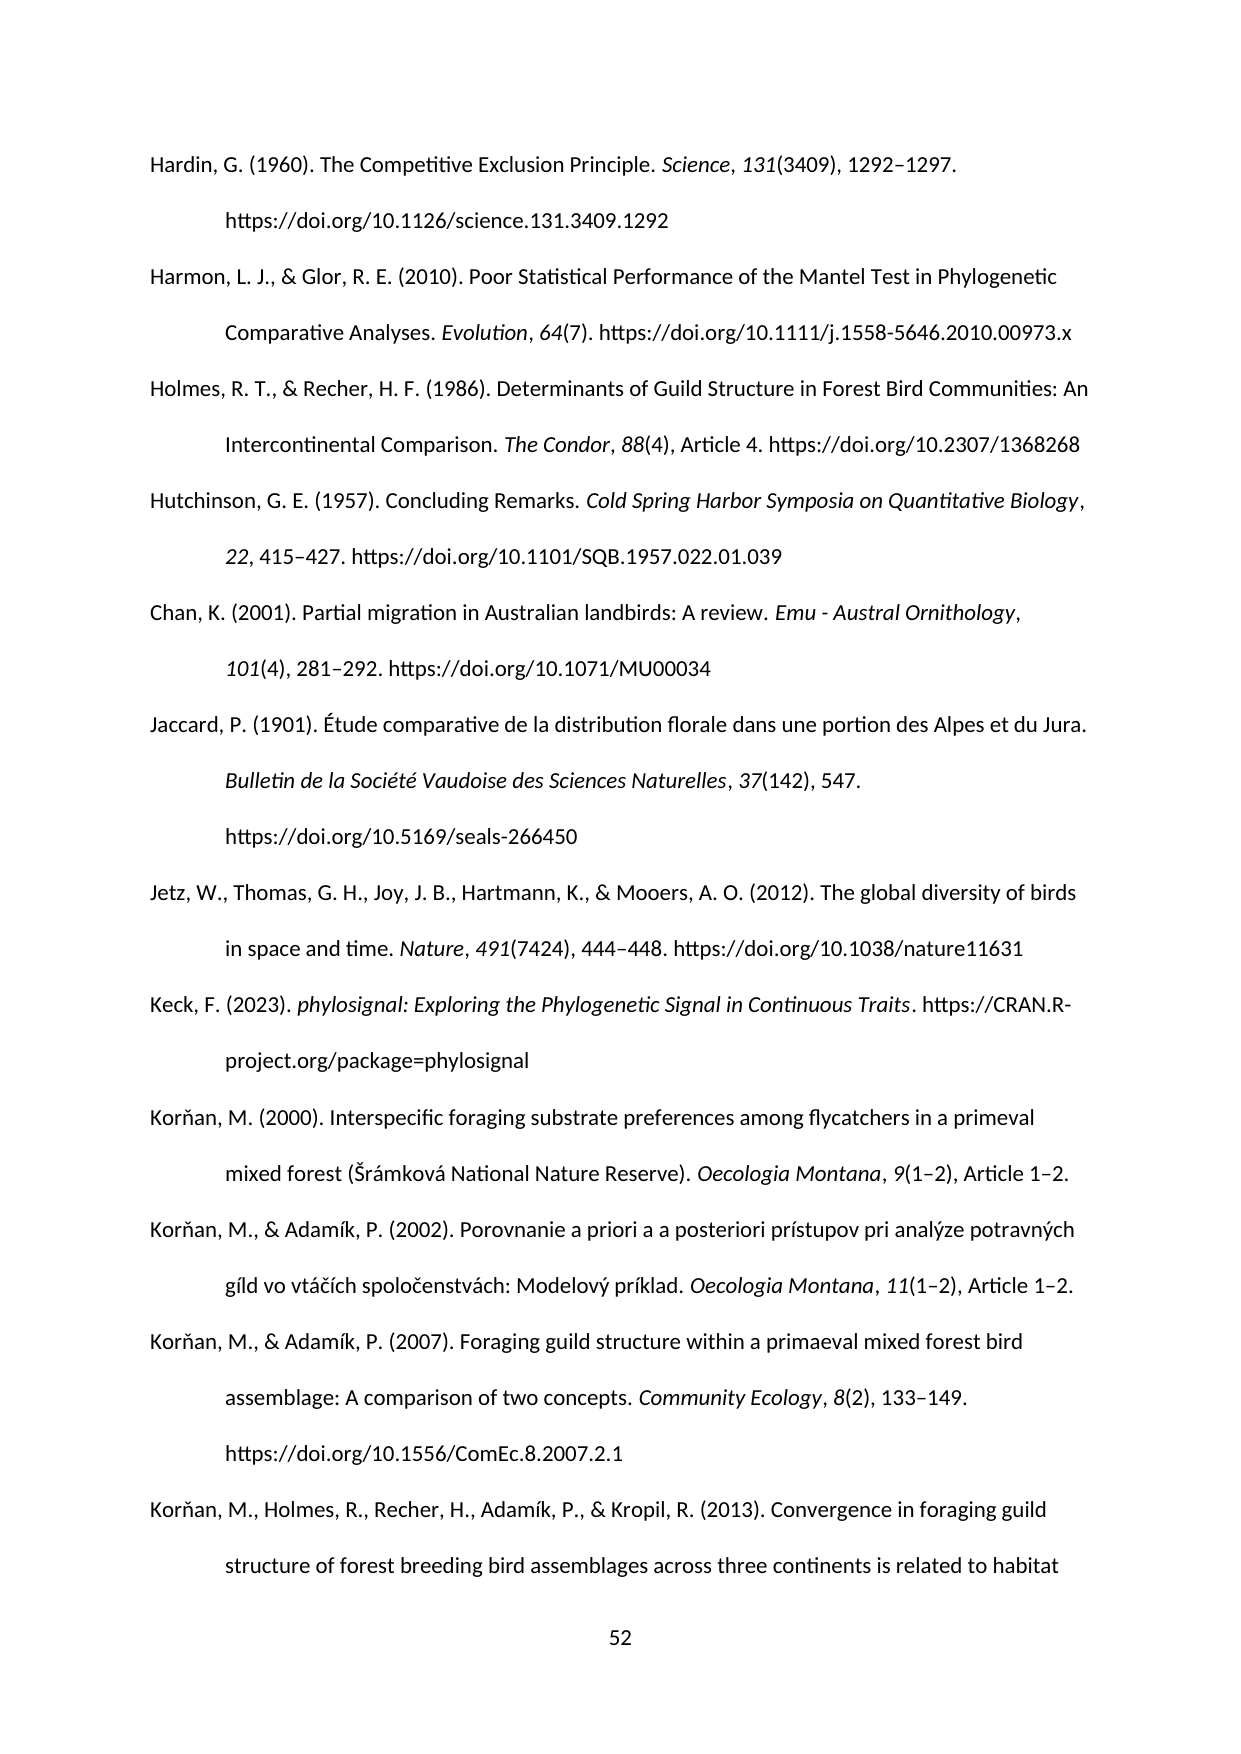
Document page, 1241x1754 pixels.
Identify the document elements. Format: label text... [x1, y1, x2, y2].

text Hutchinson, G. E. (1957). Concluding Remarks. Cold Spring Harbor Symposia on Quantitative Biology, 22, 415–427. https://doi.org/10.1101/SQB.1957.022.01.039 [150, 486, 1090, 570]
text Jetz, W., Thomas, G. H., Joy, J. B., Hartmann, K., & Mooers, A. O. (2012). The global diversity of birds in space and time. Nature, 491(7424), 444–448. https://doi.org/10.1038/nature11631 [150, 878, 1090, 963]
text Jaccard, P. (1901). Étude comparative de la distribution florale dans une portion des Alpes et du Jura. Bulletin de la Société Vaudoise des Sciences Naturelles, 37(142), 547. https://doi.org/10.5169/seals-266450 [150, 710, 1090, 851]
text Chan, K. (2001). Partial migration in Australian landbirds: A review. Emu - Austral Ornithology, 101(4), 281–292. https://doi.org/10.1071/MU00034 [150, 598, 1090, 682]
text Korňan, M., & Adamík, P. (2002). Porovnanie a priori a a posteriori prístupov pri analýze potravných gíld vo vtáčích spoločenstvách: Modelový príklad. Oecologia Montana, 11(1–2), Article 1–2. [150, 1215, 1090, 1299]
text Korňan, M., & Adamík, P. (2007). Foraging guild structure within a primaeval mixed forest bird assemblage: A comparison of two concepts. Community Ecology, 8(2), 133–149. https://doi.org/10.1556/ComEc.8.2007.2.1 [150, 1327, 1090, 1467]
text Holmes, R. T., & Recher, H. F. (1986). Determinants of Guild Structure in Forest Bird Communities: An Intercontinental Comparison. The Condor, 88(4), Article 4. https://doi.org/10.2307/1368268 [150, 374, 1090, 458]
text Keck, F. (2023). phylosignal: Exploring the Phylogenetic Signal in Continuous Traits. https://CRAN.R-project.org/package=phylosignal [150, 991, 1090, 1075]
text Harmon, L. J., & Glor, R. E. (2010). Poor Statistical Performance of the Mantel Test in Phylogenetic Comparative Analyses. Evolution, 64(7). https://doi.org/10.1111/j.1558-5646.2010.00973.x [150, 262, 1090, 346]
text Hardin, G. (1960). The Competitive Exclusion Principle. Science, 131(3409), 1292–1297. https://doi.org/10.1126/science.131.3409.1292 [150, 150, 1090, 234]
text Korňan, M. (2000). Interspecific foraging substrate preferences among flycatchers in a primeval mixed forest (Šrámková National Nature Reserve). Oecologia Montana, 9(1–2), Article 1–2. [150, 1103, 1090, 1187]
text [150, 1495, 1090, 1579]
